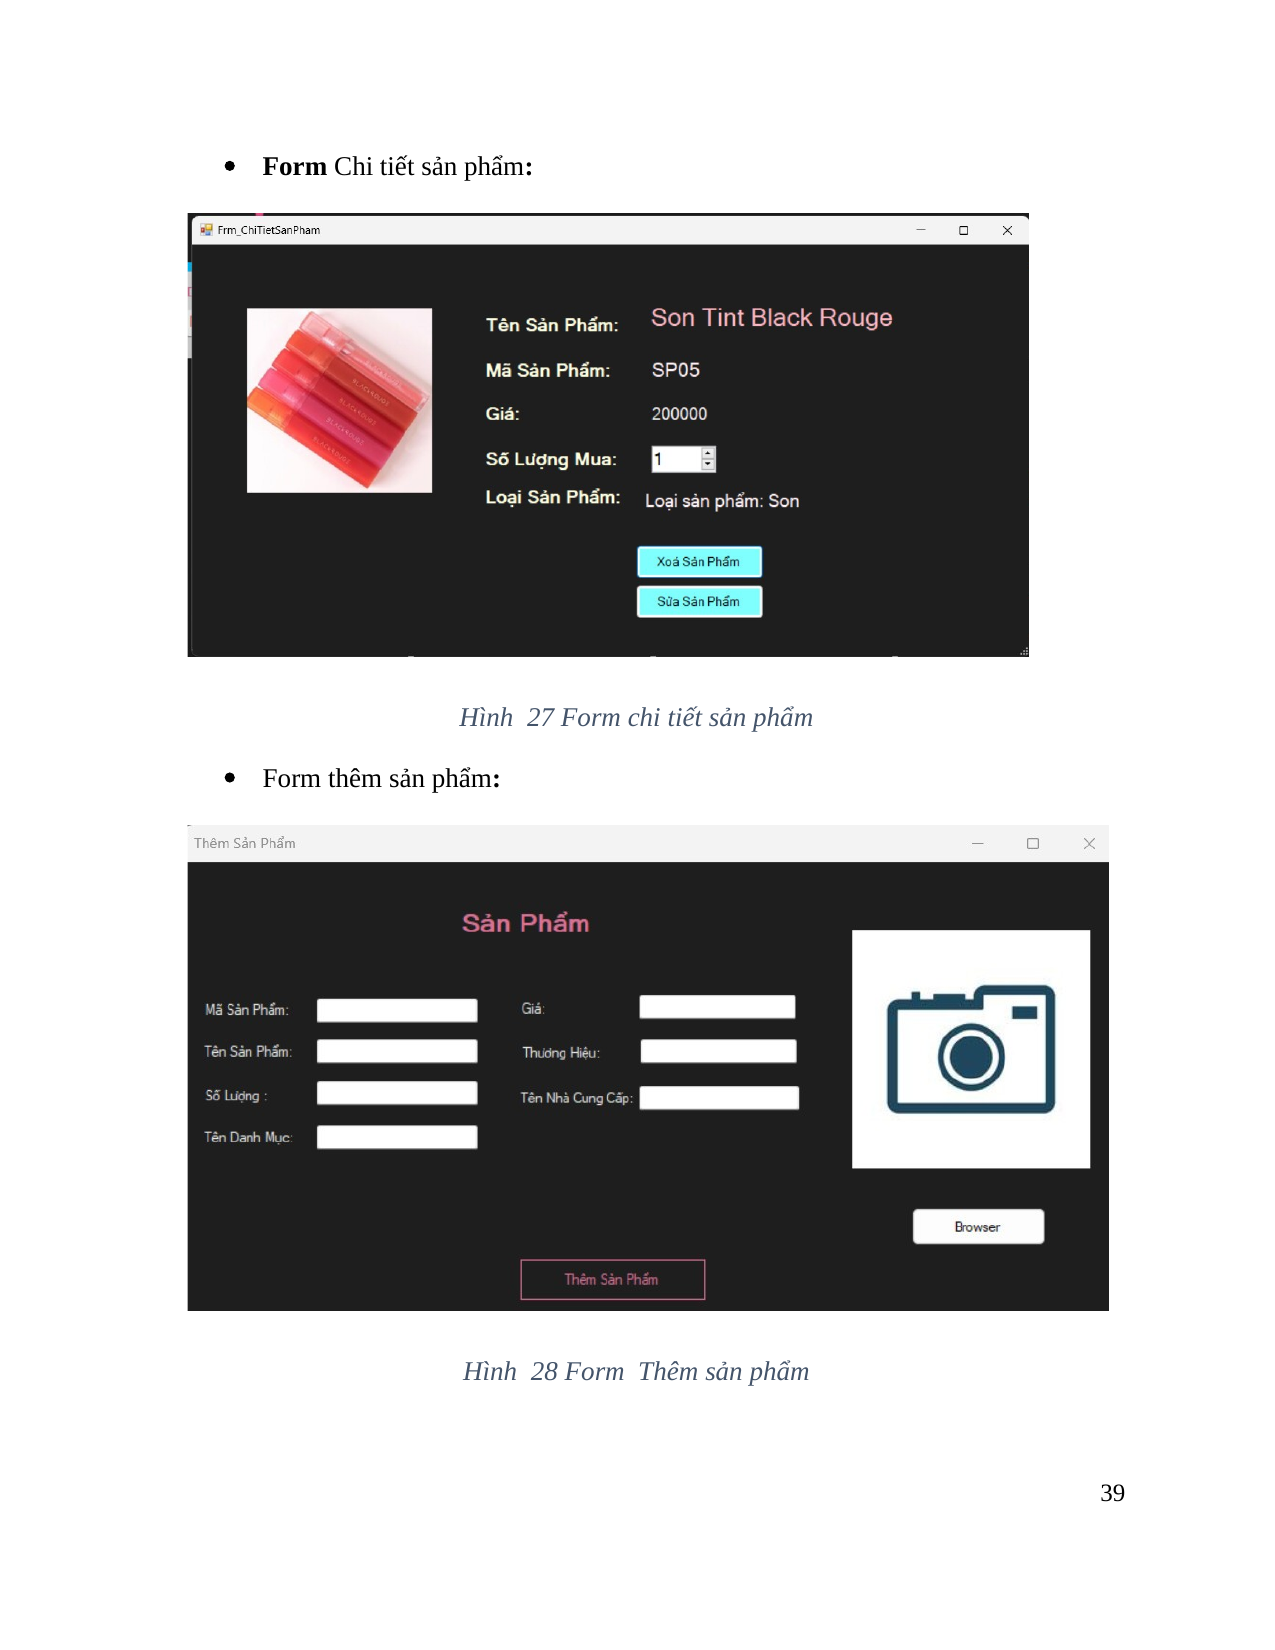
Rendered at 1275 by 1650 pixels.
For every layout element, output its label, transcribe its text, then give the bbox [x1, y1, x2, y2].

list Form Chi tiết sản phẩm: [225, 150, 1125, 181]
picture [187, 213, 1029, 657]
picture [187, 825, 1109, 1311]
list Form thêm sản phẩm: [225, 762, 1125, 793]
